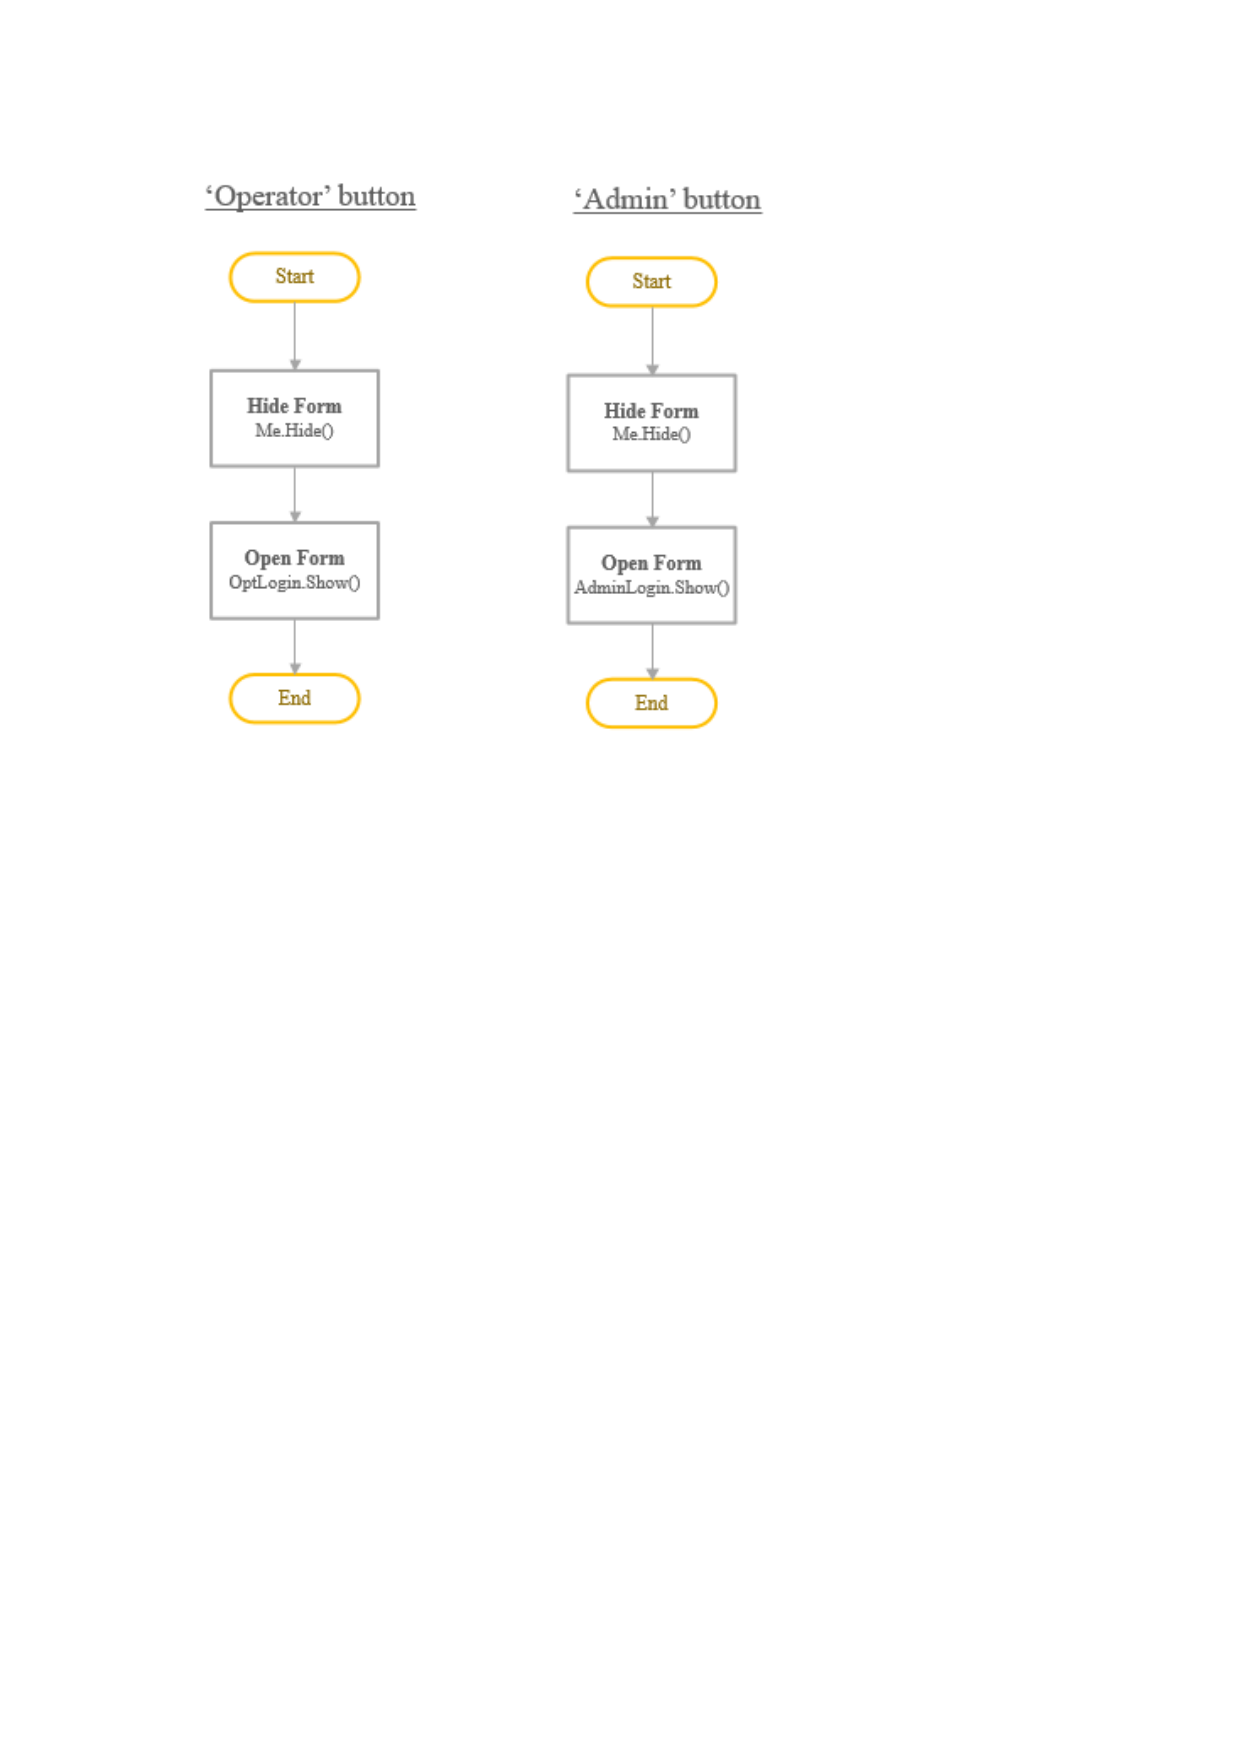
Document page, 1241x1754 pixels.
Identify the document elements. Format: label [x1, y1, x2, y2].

picture [150, 150, 830, 764]
